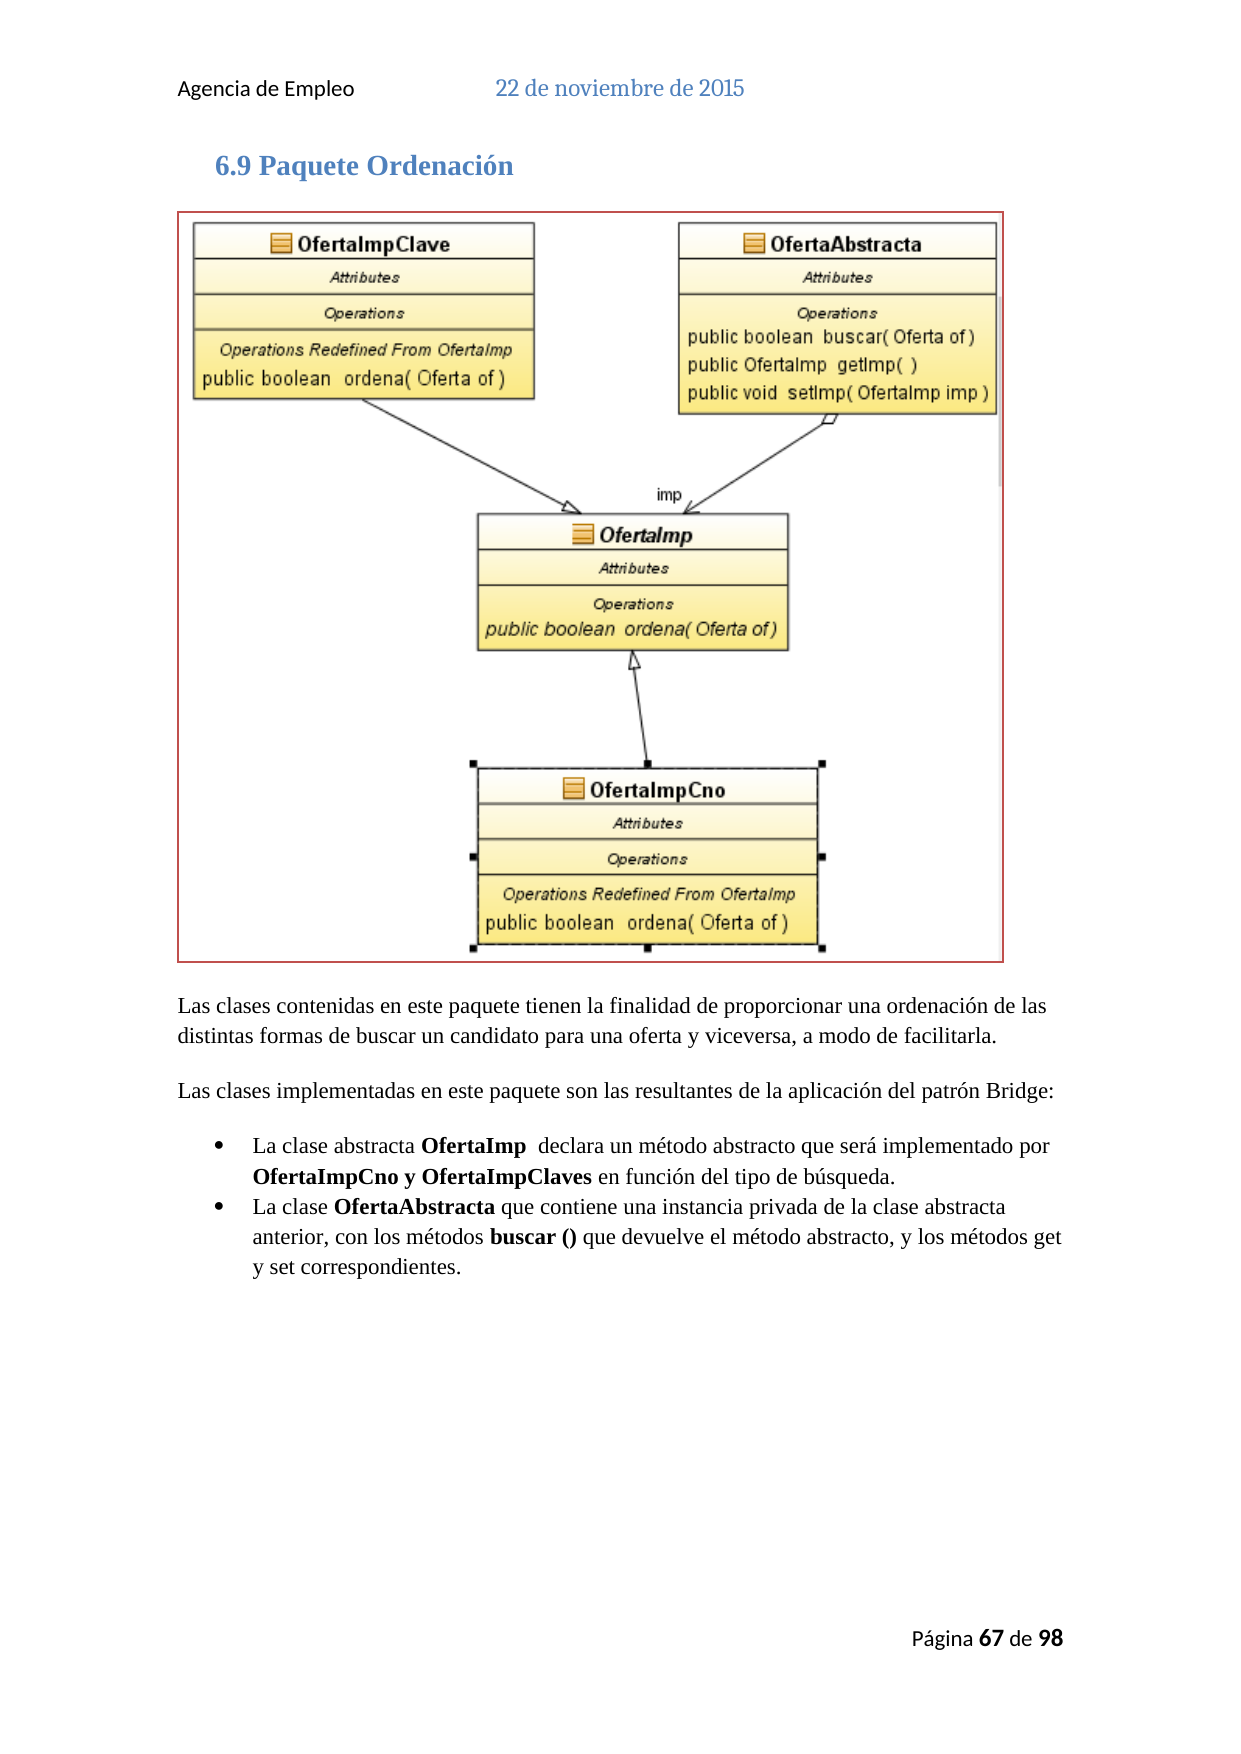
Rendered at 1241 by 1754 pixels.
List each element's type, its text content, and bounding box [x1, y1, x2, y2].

text Las clases contenidas en este paquete tienen la finalidad de proporcionar una ordenación de las distintas formas de buscar un candidato para una oferta y viceversa, a modo de facilitarla. [177, 992, 1063, 1048]
picture [179, 213, 1002, 961]
list La clase abstracta OfertaImp declara un método abstracto que será implementado por OfertaImpCno y OfertaImpClaves en función del tipo de búsqueda. [215, 1133, 1063, 1189]
subtitle Paquete Ordenación [215, 148, 1063, 181]
text Las clases implementadas en este paquete son las resultantes de la aplicación del patrón Bridge: [177, 1077, 1063, 1104]
list La clase OfertaAbstracta que contiene una instancia privada de la clase abstracta anterior, con los métodos buscar () que devuelve el método abstracto, y los métodos get y set correspondientes. [215, 1193, 1063, 1280]
